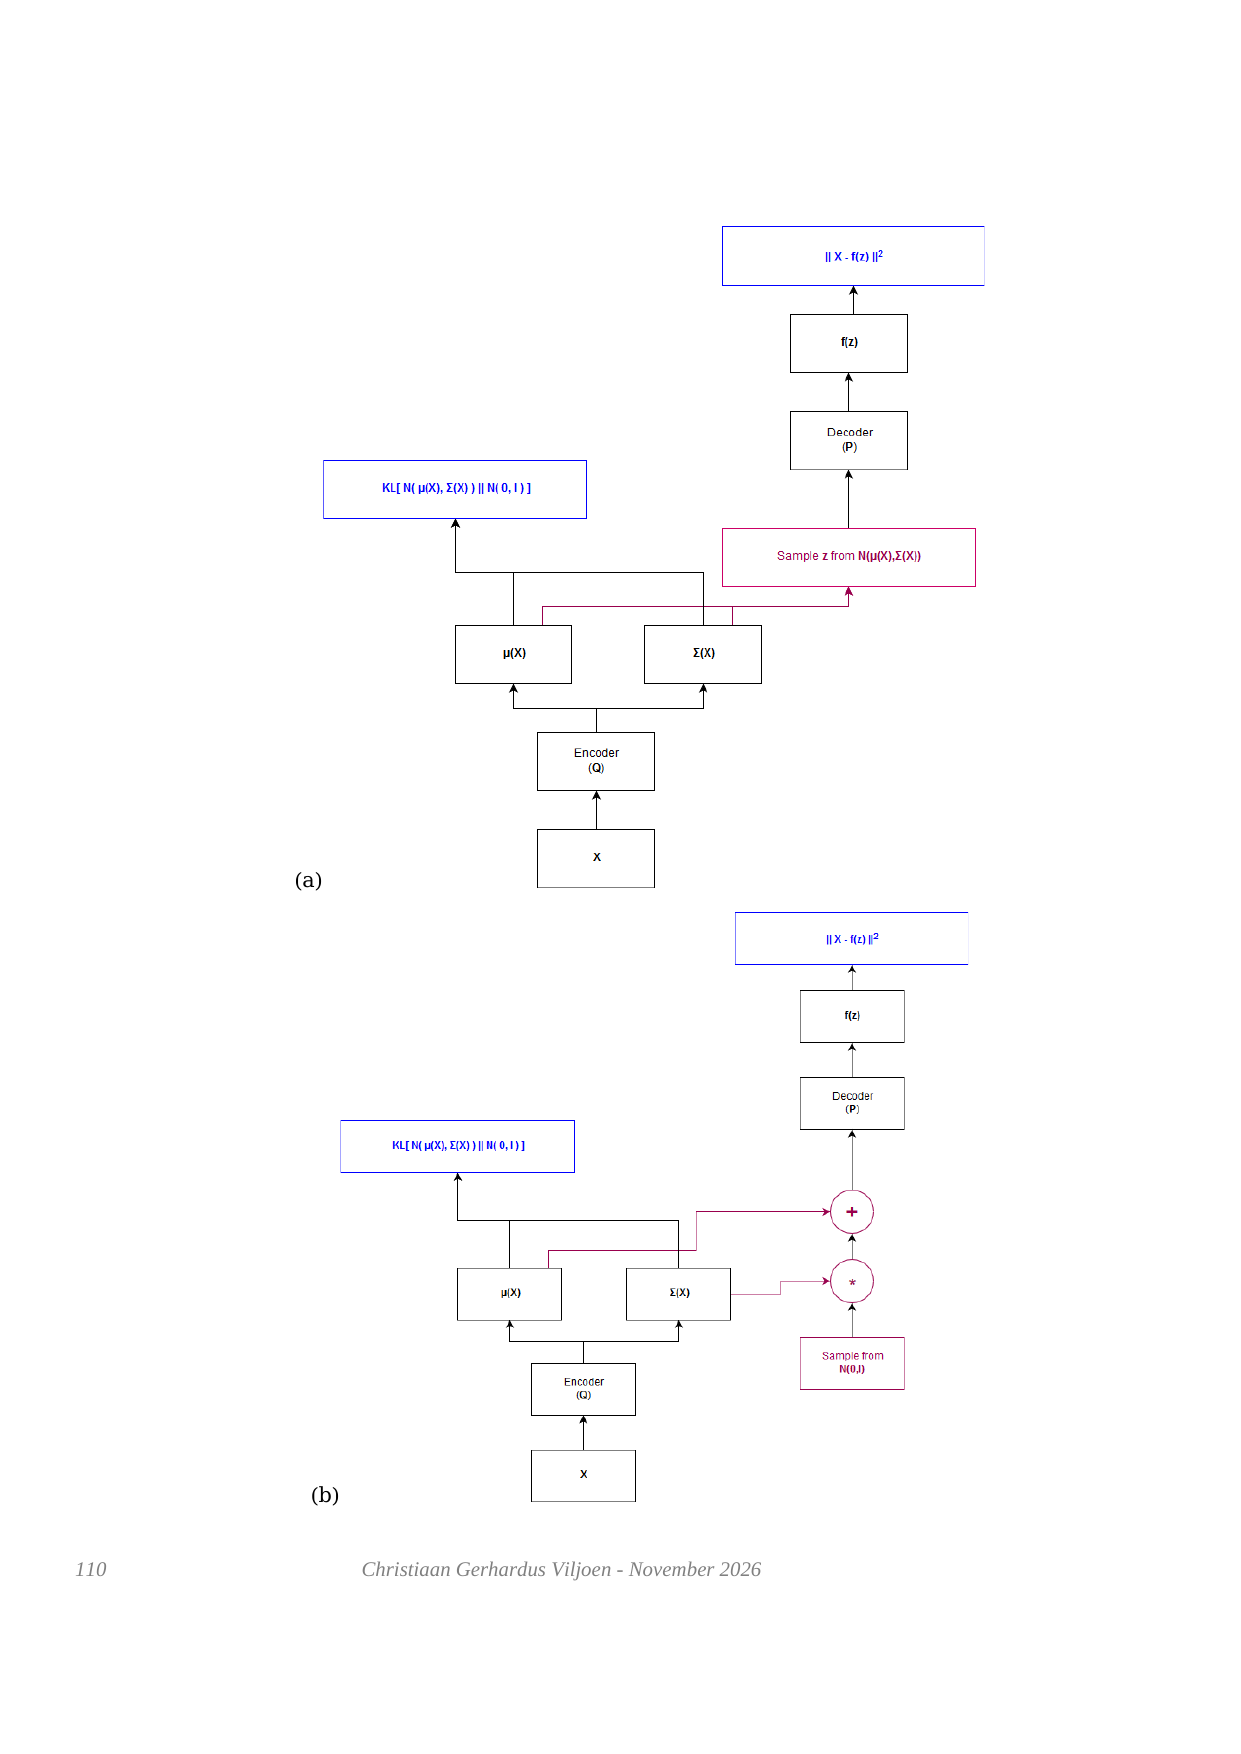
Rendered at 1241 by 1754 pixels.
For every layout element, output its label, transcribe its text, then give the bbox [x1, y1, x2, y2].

picture [340, 912, 969, 1502]
picture [323, 226, 985, 888]
